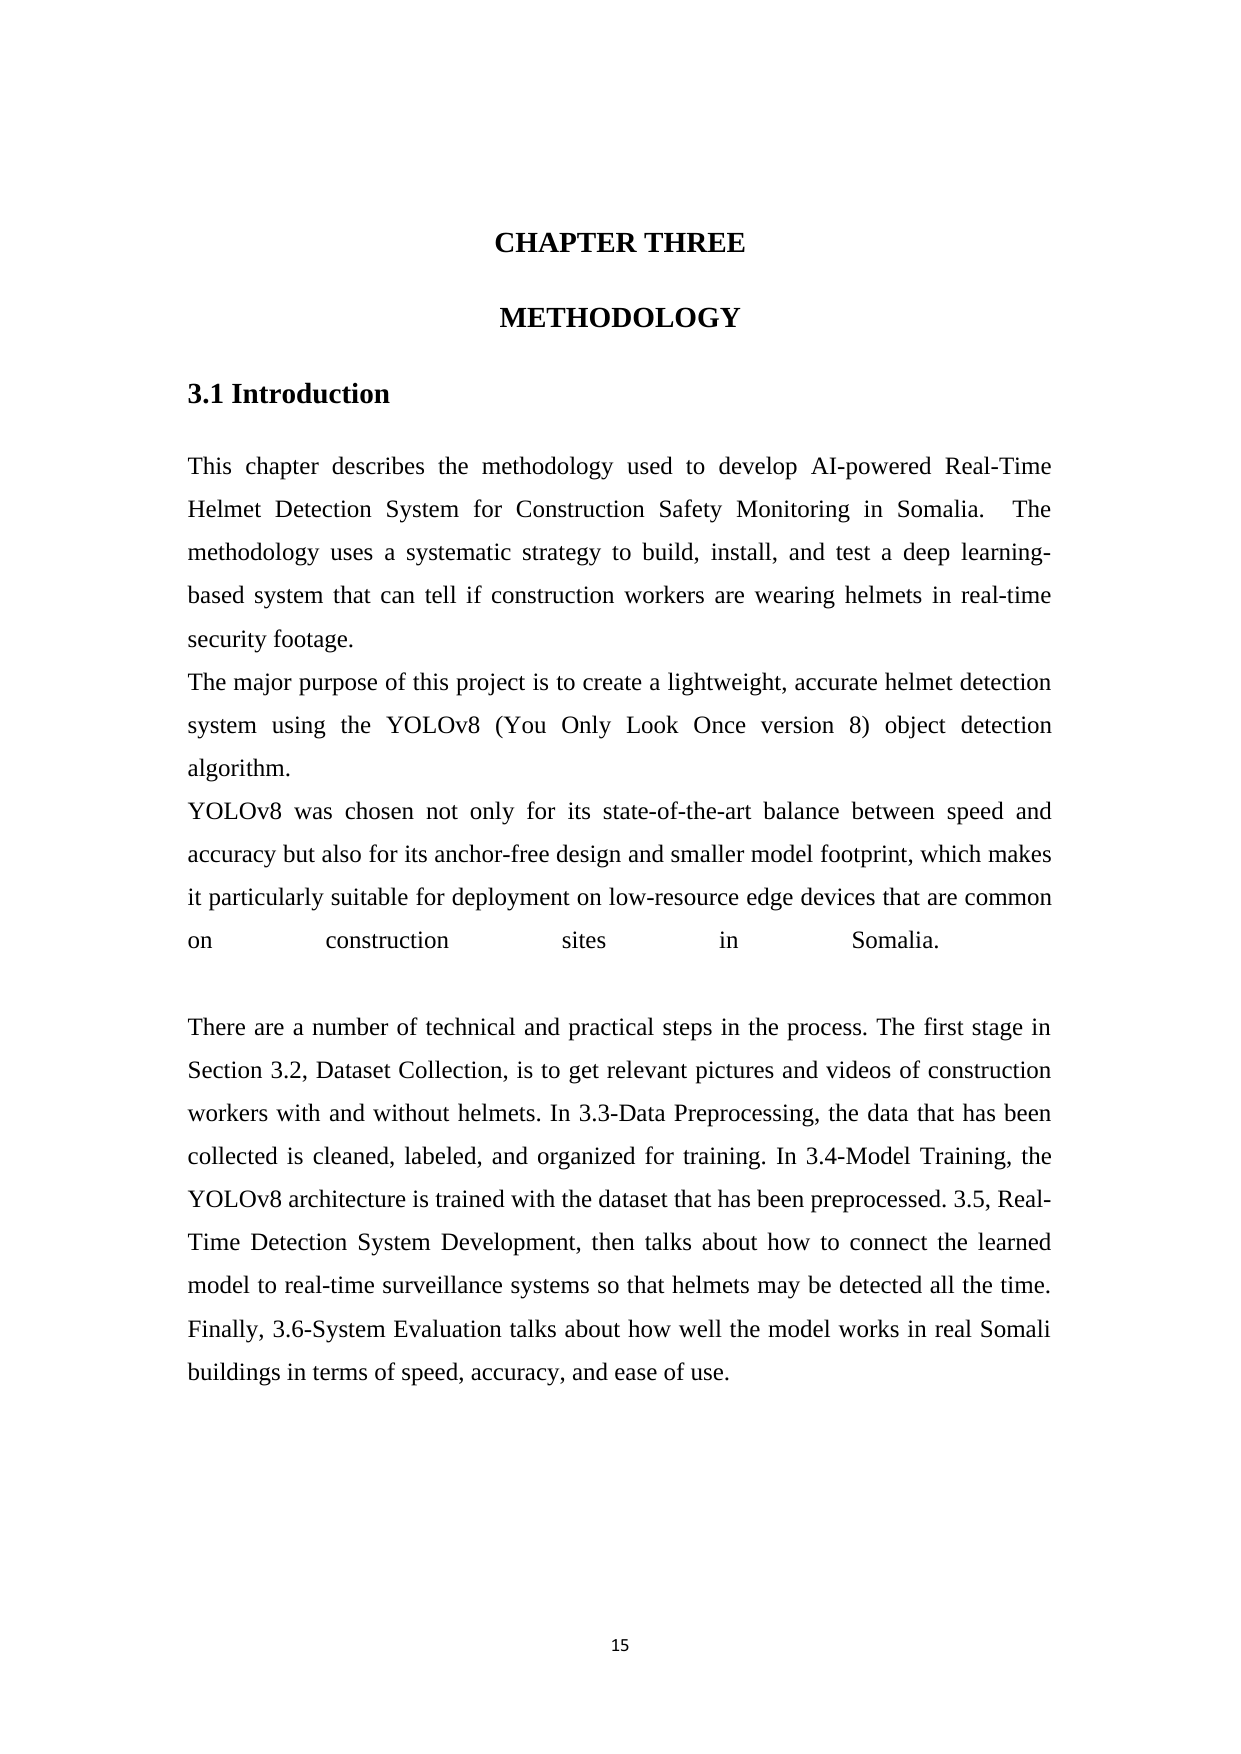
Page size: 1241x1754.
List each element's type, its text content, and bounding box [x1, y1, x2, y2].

text The major purpose of this project is to create a lightweight, accurate helmet detection system using the YOLOv8 (You Only Look Once version 8) object detection algorithm. [187, 667, 1053, 782]
text CHAPTER THREE [187, 225, 1053, 259]
text YOLOv8 was chosen not only for its state-of-the-art balance between speed and accuracy but also for its anchor-free design and smaller model footprint, which makes it particularly suitable for deployment on low-resource edge devices that are common on construction sites in Somalia. There are a number of technical and practical steps in the process. The first stage in Section 3.2, Dataset Collection, is to get relevant pictures and videos of construction workers with and without helmets. In 3.3-Data Preprocessing, the data that has been collected is cleaned, labeled, and organized for training. In 3.4-Model Training, the YOLOv8 architecture is trained with the dataset that has been preprocessed. 3.5, Real-Time Detection System Development, then talks about how to connect the learned model to real-time surveillance systems so that helmets may be detected all the time. Finally, 3.6-System Evaluation talks about how well the model works in real Somali buildings in terms of speed, accuracy, and ease of use. [187, 796, 1053, 1386]
text This chapter describes the methodology used to develop AI-powered Real-Time Helmet Detection System for Construction Safety Monitoring in Somalia. The methodology uses a systematic strategy to build, install, and test a deep learning-based system that can tell if construction workers are wearing helmets in real-time security footage. [187, 451, 1053, 652]
text METHODOLOGY [187, 301, 1053, 334]
text 3.1 Introduction [187, 376, 1053, 409]
